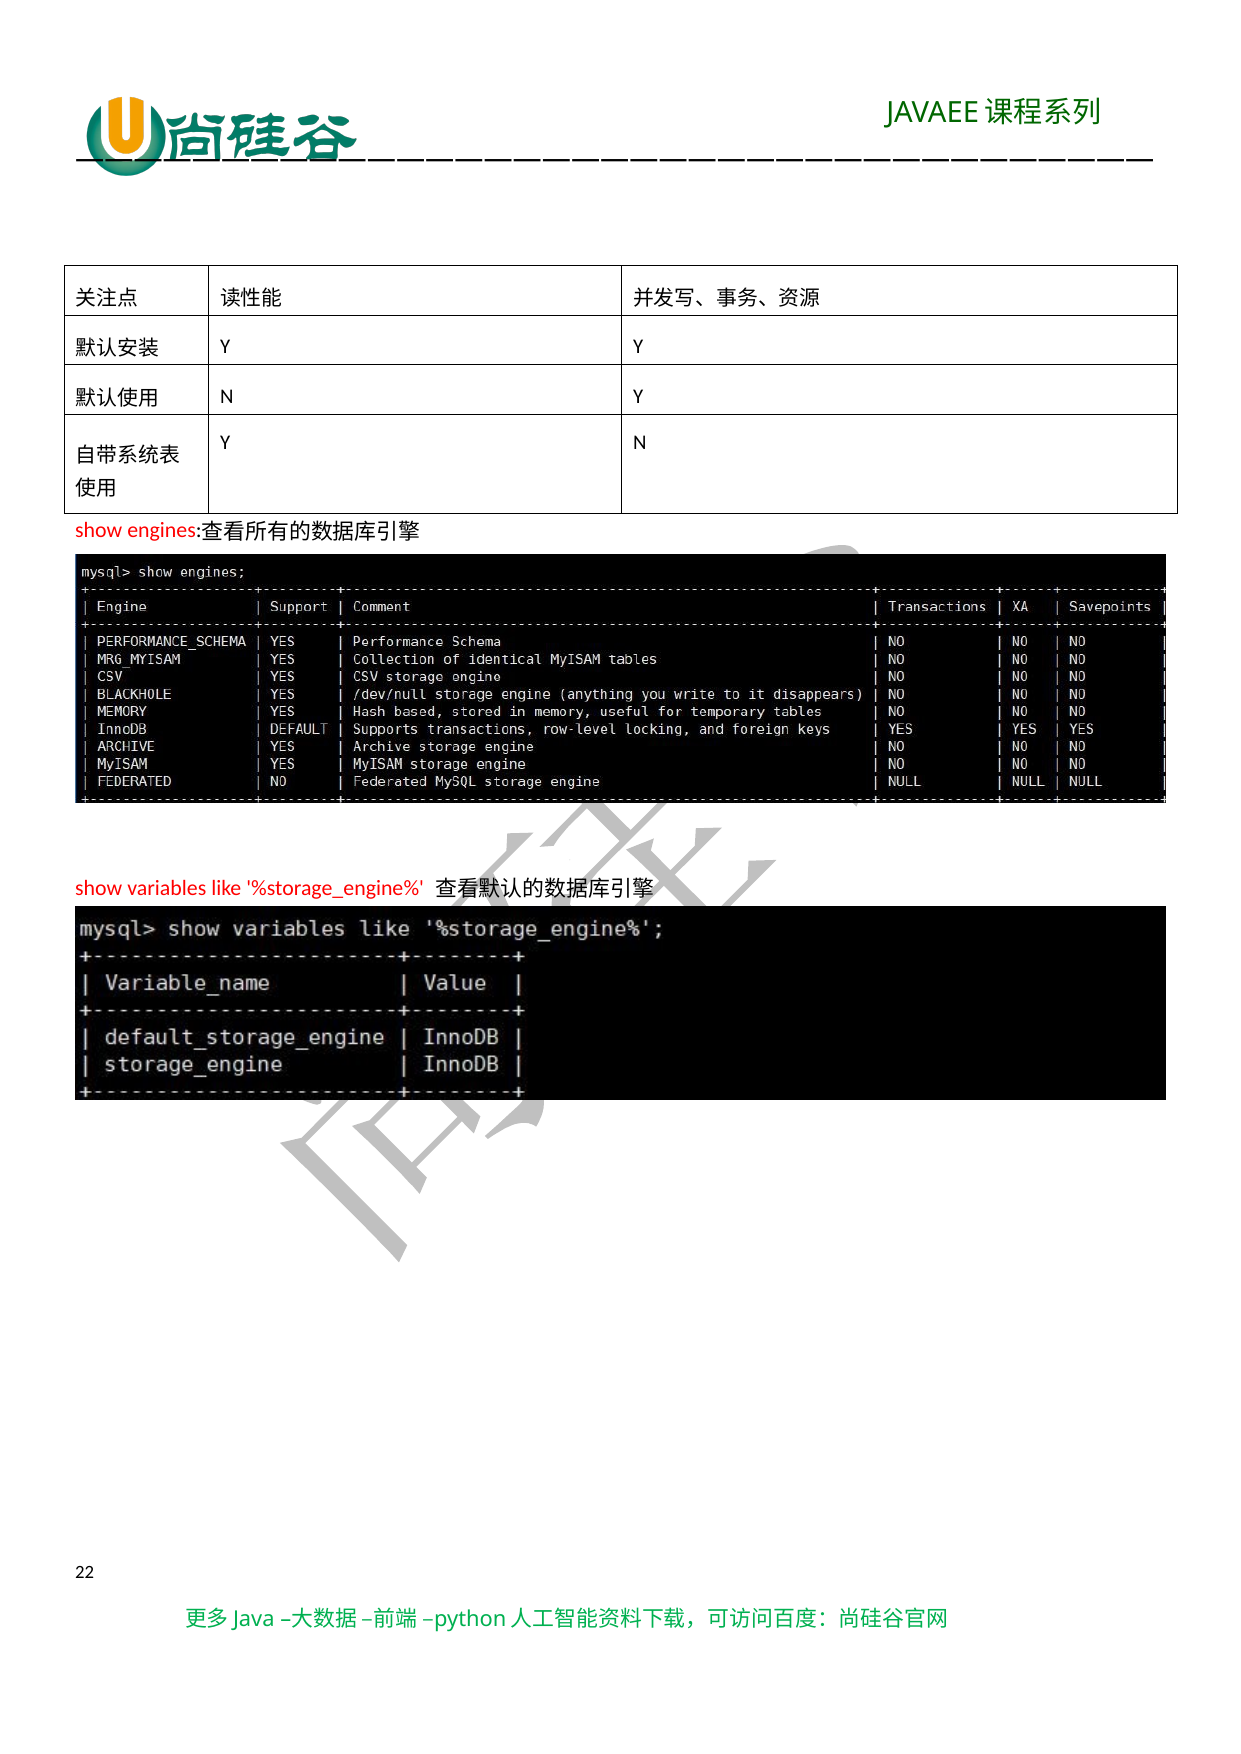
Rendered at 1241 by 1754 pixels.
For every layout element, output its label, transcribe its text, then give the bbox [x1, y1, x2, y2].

table_cell 自带系统表使用 [65, 415, 208, 513]
table_cell 默认安装 [65, 316, 208, 364]
table_header 读性能 [209, 266, 621, 314]
table_header 关注点 [65, 266, 208, 314]
table_cell N [209, 365, 621, 414]
table_cell Y [622, 316, 1177, 364]
picture [75, 554, 1166, 803]
table_header 并发写、事务、资源 [622, 266, 1177, 314]
table_cell Y [209, 316, 621, 364]
table_cell N [622, 415, 1177, 513]
picture [75, 88, 363, 184]
table_cell Y [209, 415, 621, 513]
picture [75, 906, 1166, 1100]
table_cell 默认使用 [65, 365, 208, 414]
table_cell Y [622, 365, 1177, 414]
